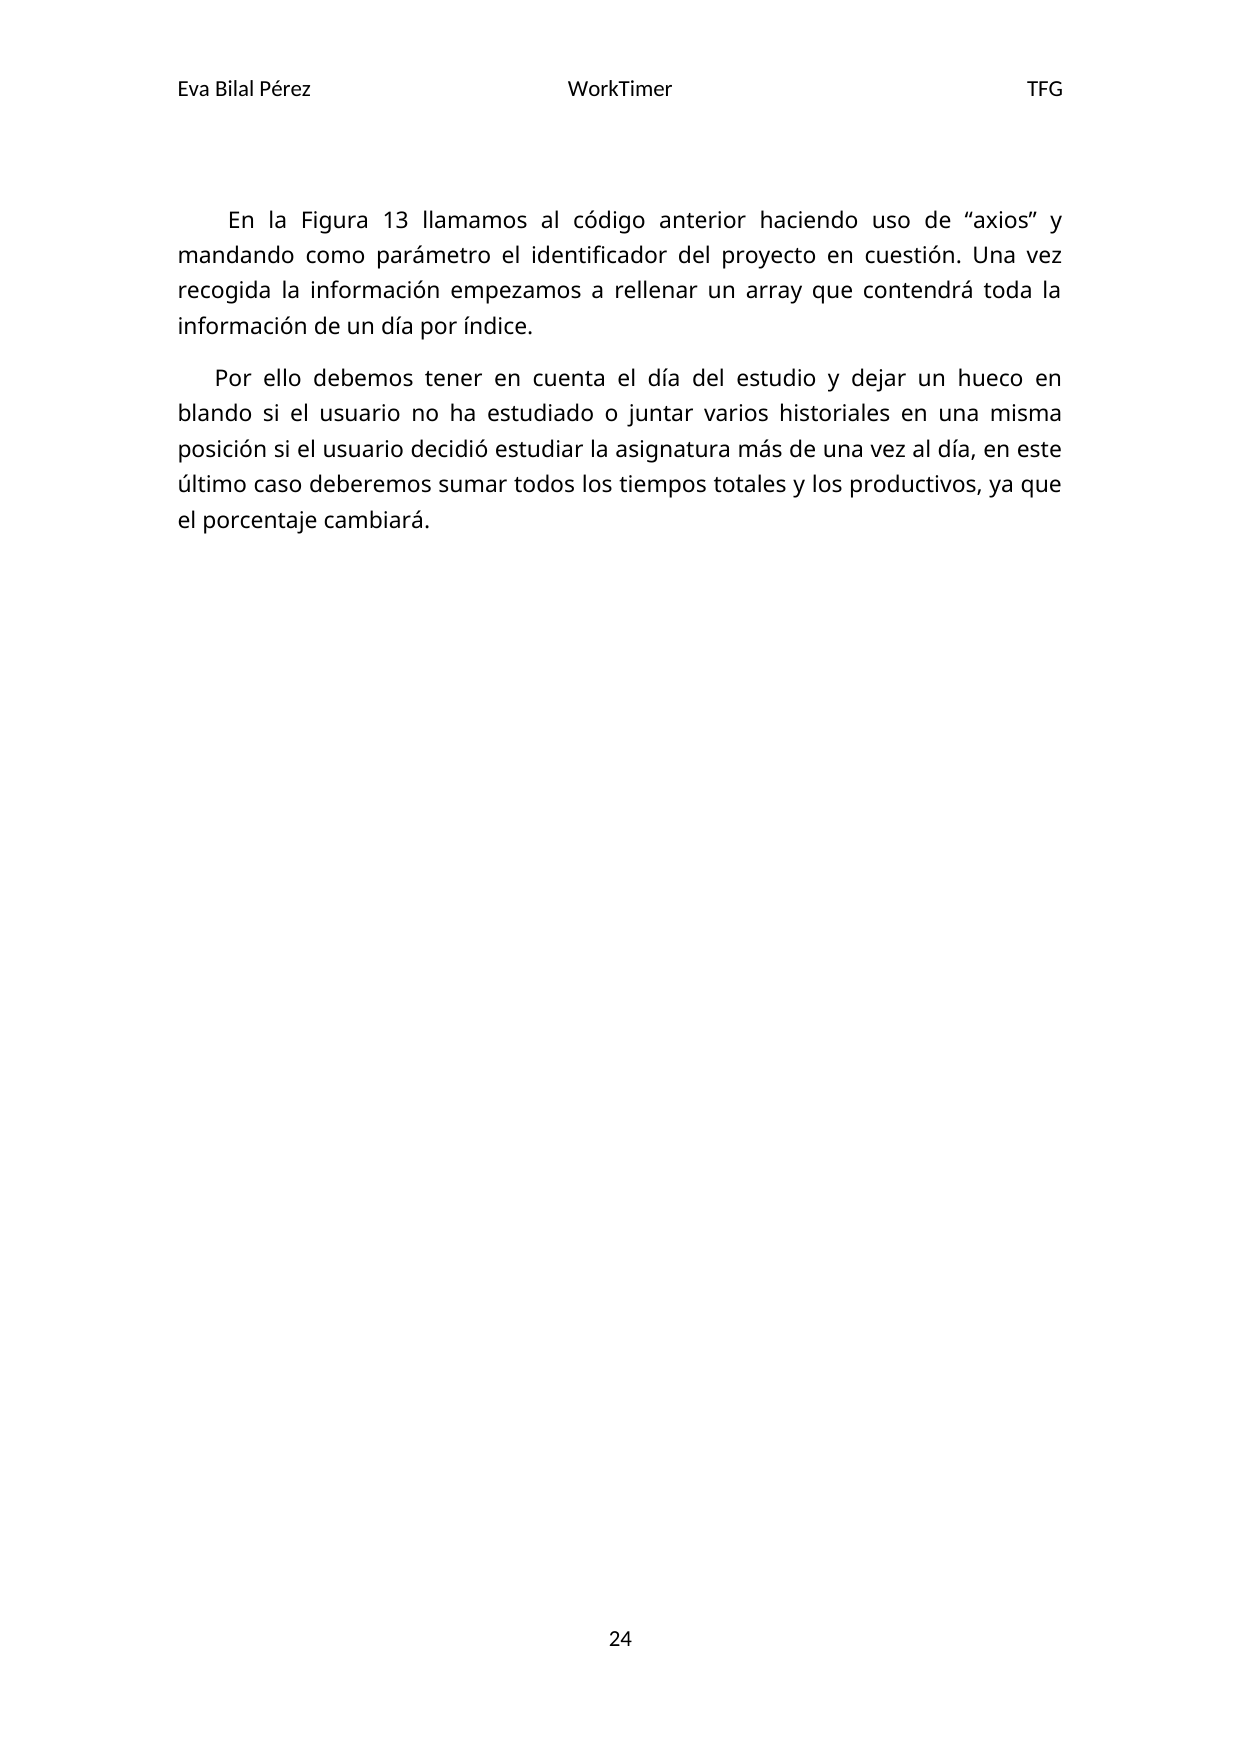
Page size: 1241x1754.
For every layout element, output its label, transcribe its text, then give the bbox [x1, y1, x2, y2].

text Por ello debemos tener en cuenta el día del estudio y dejar un hueco en blando si el usuario no ha estudiado o juntar varios historiales en una misma posición si el usuario decidió estudiar la asignatura más de una vez al día, en este último caso deberemos sumar todos los tiempos totales y los productivos, ya que el porcentaje cambiará. [177, 358, 1063, 535]
text En la Figura 13 llamamos al código anterior haciendo uso de “axios” y mandando como parámetro el identificador del proyecto en cuestión. Una vez recogida la información empezamos a rellenar un array que contendrá toda la información de un día por índice. [177, 200, 1063, 341]
